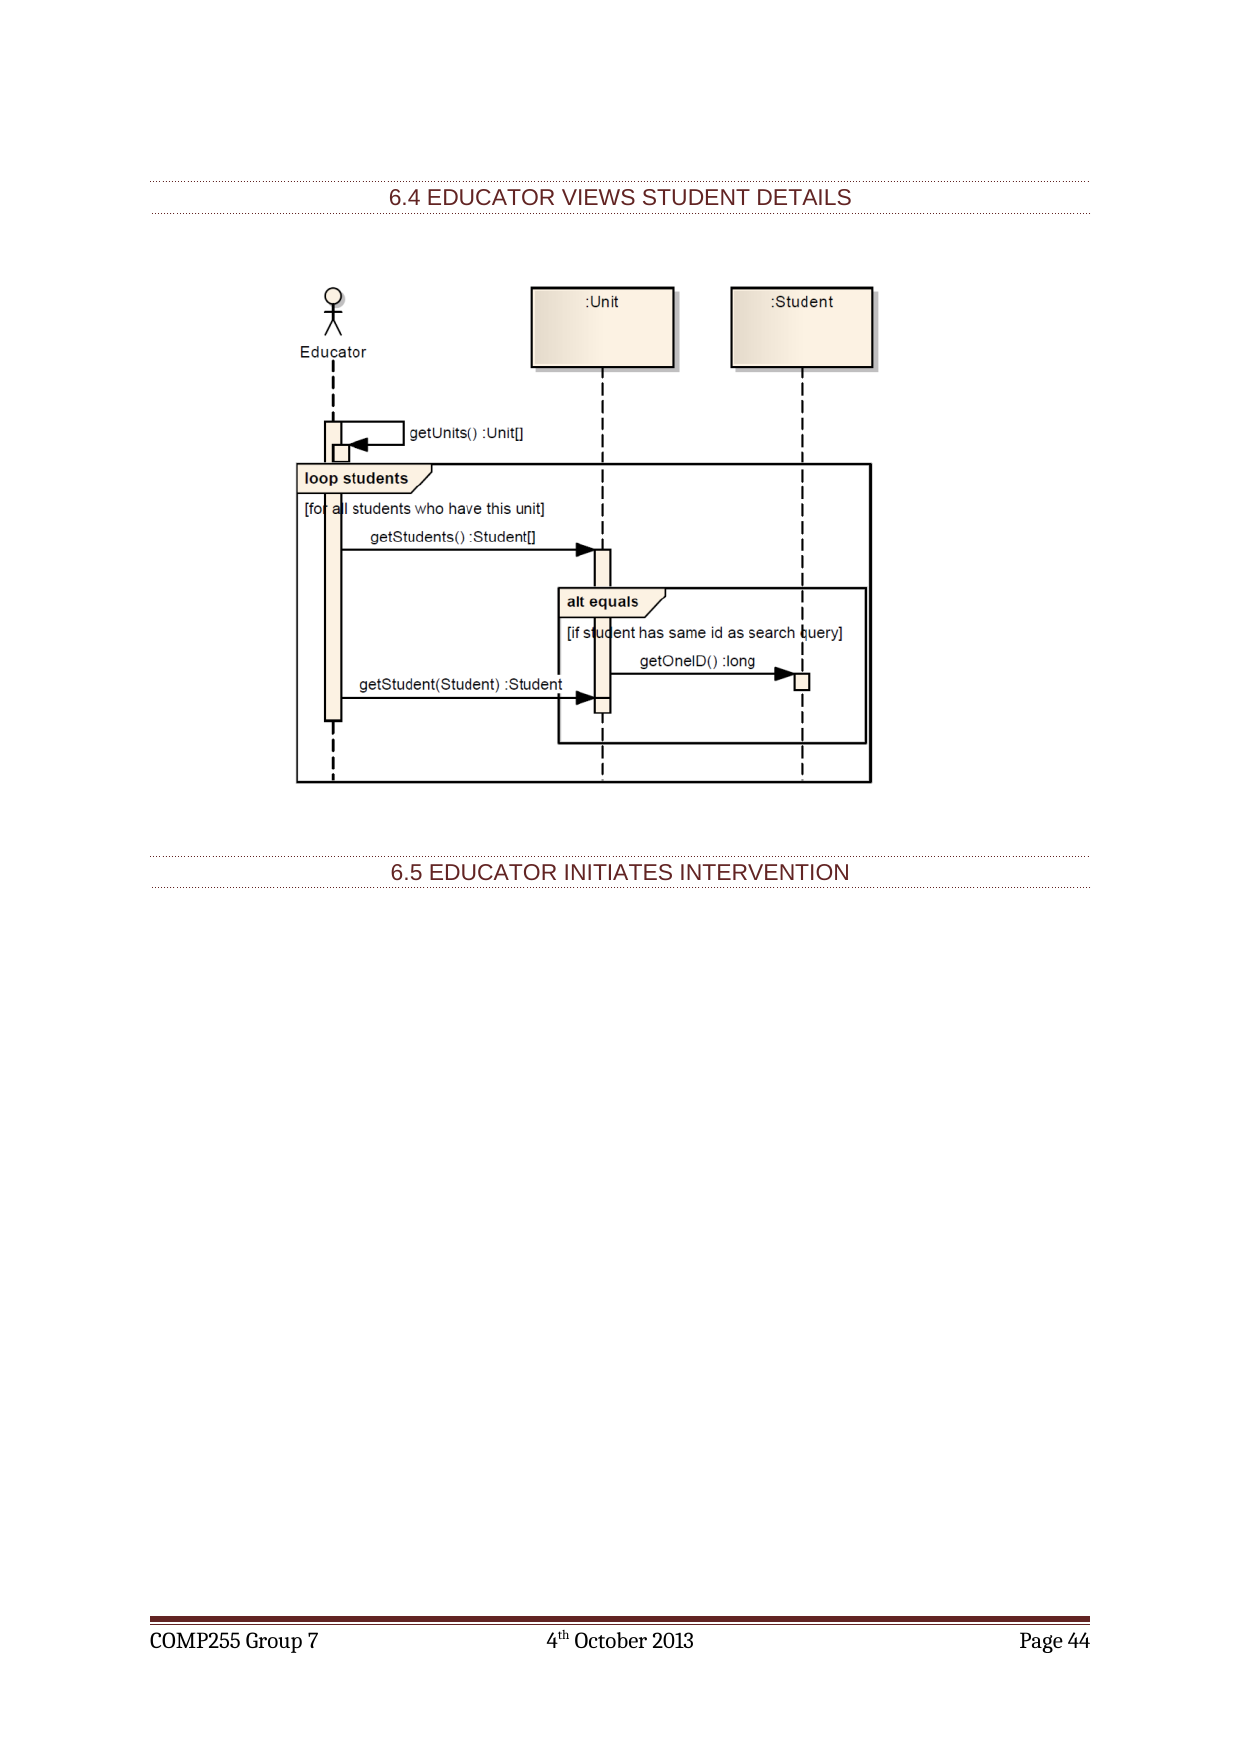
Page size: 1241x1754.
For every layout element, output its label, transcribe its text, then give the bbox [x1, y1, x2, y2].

subtitle 6.5 EDUCATOR INITIATEs INTERVENTION [150, 856, 1090, 888]
subtitle 6.4 EDUCATOR VIEWs STUDENT DETAILS [150, 181, 1090, 214]
picture [259, 237, 982, 825]
